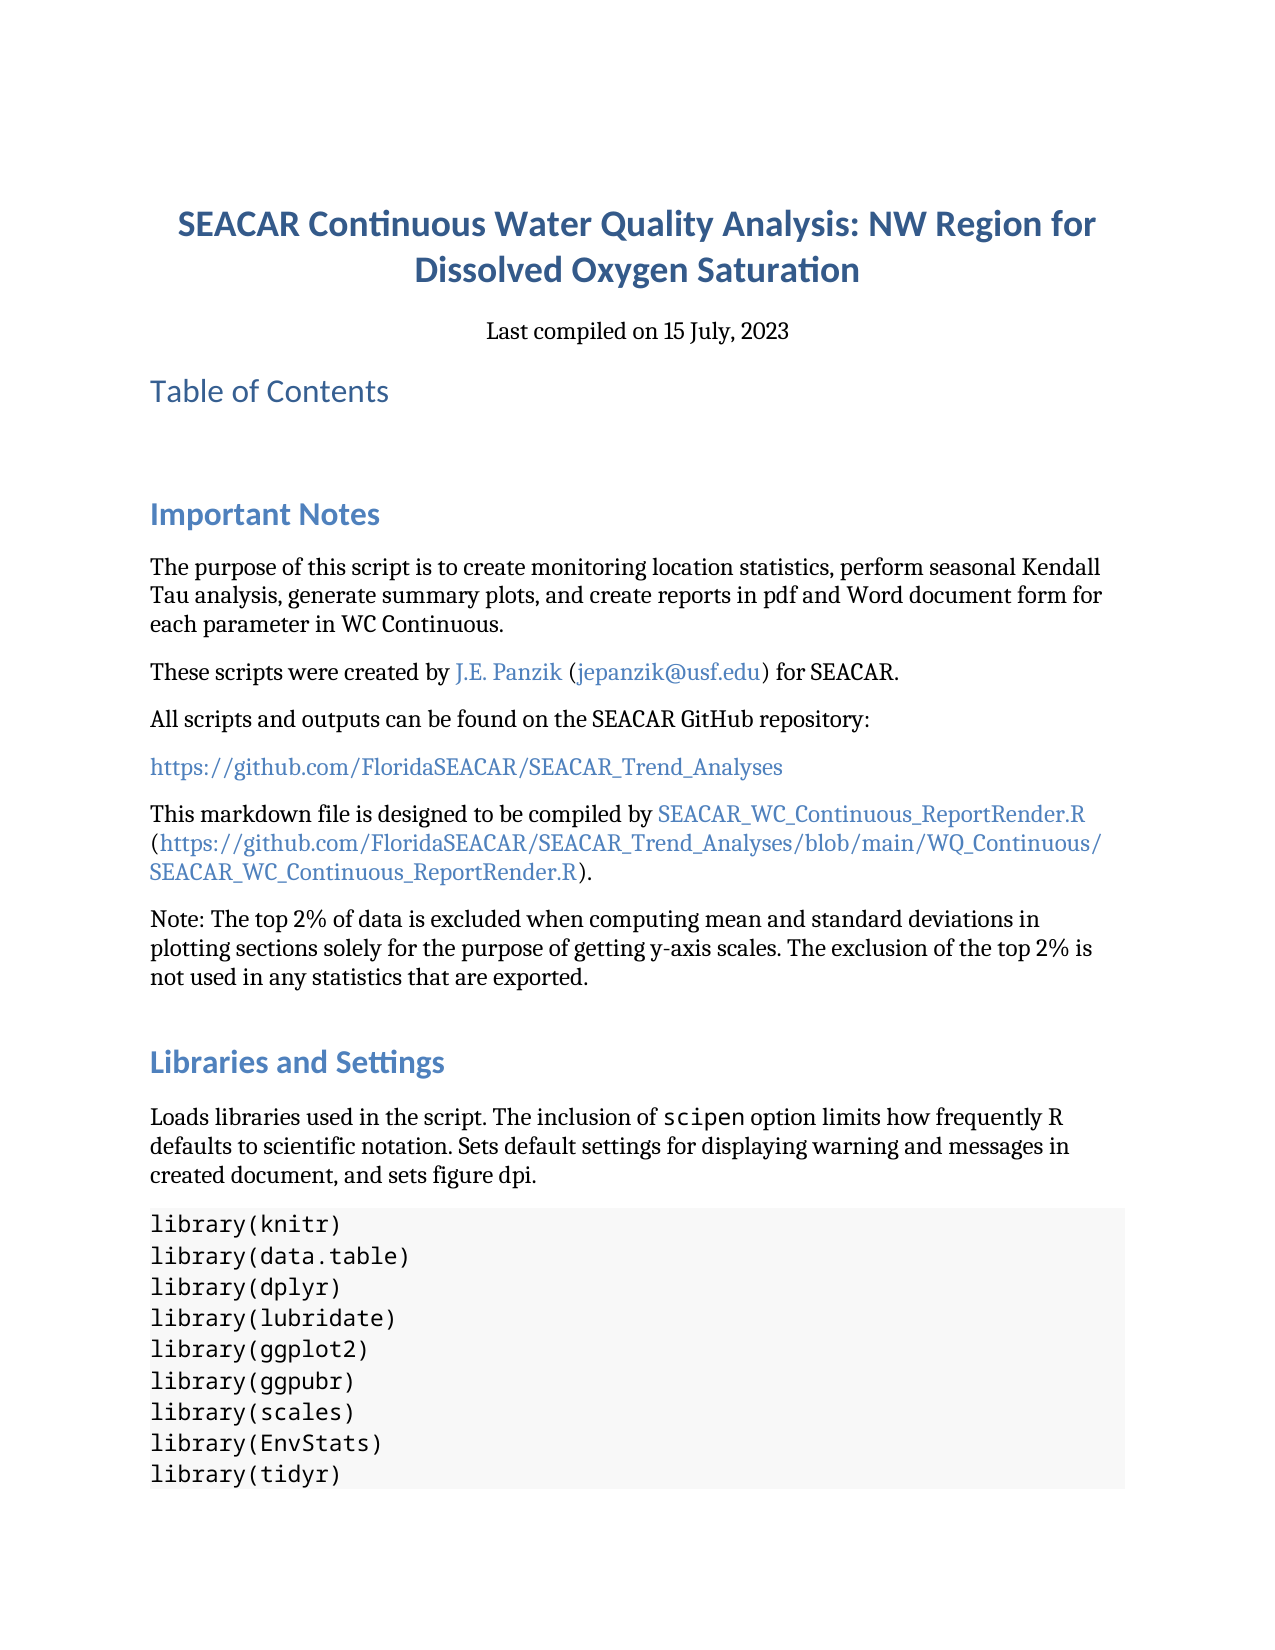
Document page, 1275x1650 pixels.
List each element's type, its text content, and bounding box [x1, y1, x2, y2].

text Last compiled on 15 July, 2023 [150, 317, 1125, 345]
subtitle Libraries and Settings [150, 1041, 1125, 1082]
subtitle Important Notes [150, 493, 1125, 534]
text Loads libraries used in the script. The inclusion of scipen option limits how frequently R defaults to scientific notation. Sets default settings for displaying warning and messages in created document, and sets figure dpi. [150, 1101, 1125, 1189]
text These scripts were created by J.E. Panzik (jepanzik@usf.edu) for SEACAR. [150, 658, 1125, 686]
text The purpose of this script is to create monitoring location statistics, perform seasonal Kendall Tau analysis, generate summary plots, and create reports in pdf and Word document form for each parameter in WC Continuous. [150, 553, 1125, 639]
title SEACAR Continuous Water Quality Analysis: NW Region for Dissolved Oxygen Saturation [150, 200, 1125, 292]
text https://github.com/FloridaSEACAR/SEACAR_Trend_Analyses [150, 753, 1125, 781]
text This markdown file is designed to be compiled by SEACAR_WC_Continuous_ReportRender.R (https://github.com/FloridaSEACAR/SEACAR_Trend_Analyses/blob/main/WQ_Continuous/SEACAR_WC_Continuous_ReportRender.R). [150, 800, 1125, 886]
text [150, 1208, 1125, 1489]
text All scripts and outputs can be found on the SEACAR GitHub repository: [150, 705, 1125, 734]
text Note: The top 2% of data is excluded when computing mean and standard deviations in plotting sections solely for the purpose of getting y-axis scales. The exclusion of the top 2% is not used in any statistics that are exported. [150, 905, 1125, 991]
